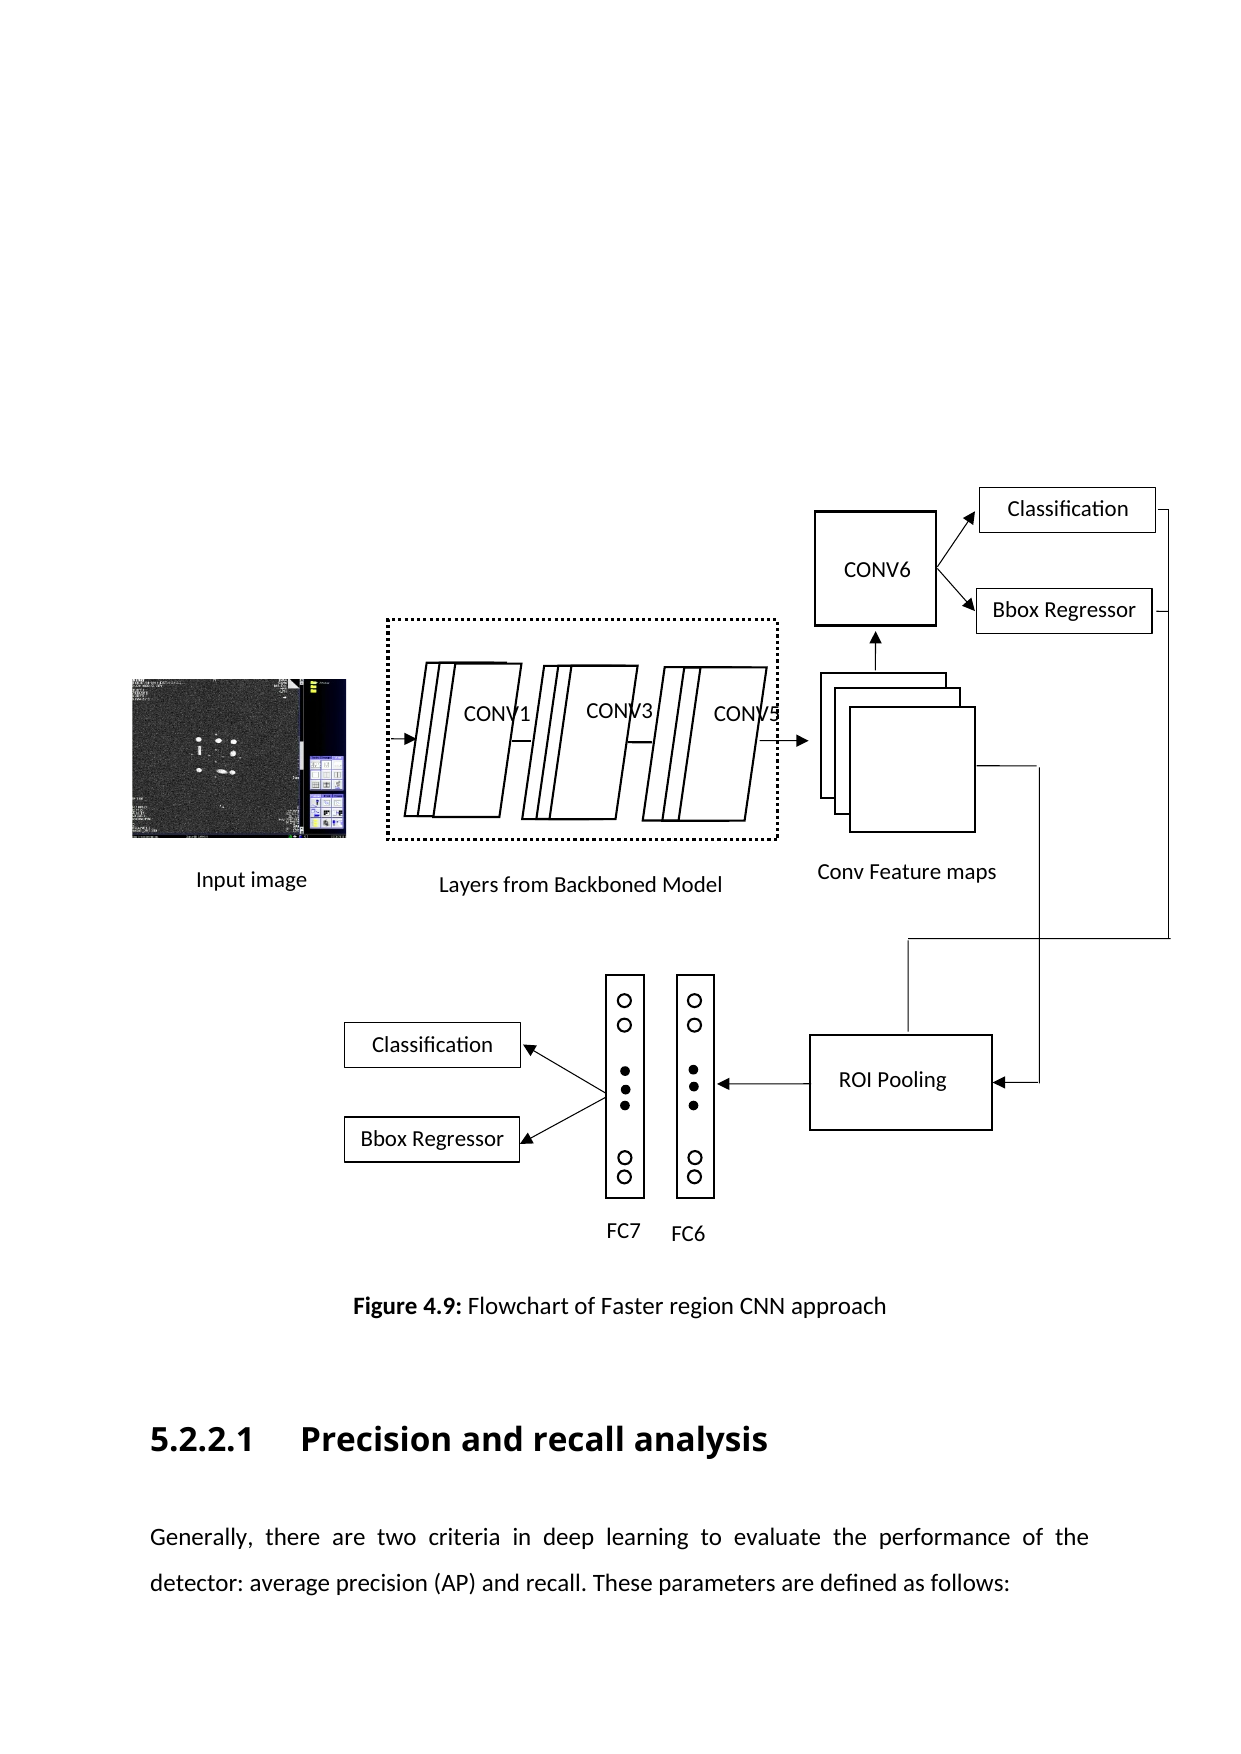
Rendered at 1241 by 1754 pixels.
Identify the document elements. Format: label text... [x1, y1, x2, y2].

text Generally, there are two criteria in deep learning to evaluate the performance of the detector: average precision (AP) and recall. These parameters are defined as follows: [150, 1521, 1090, 1597]
text Figure 4.9: Flowchart of Faster region CNN approach [150, 1291, 1090, 1321]
picture [132, 679, 347, 838]
subtitle Precision and recall analysis [150, 1415, 1090, 1461]
